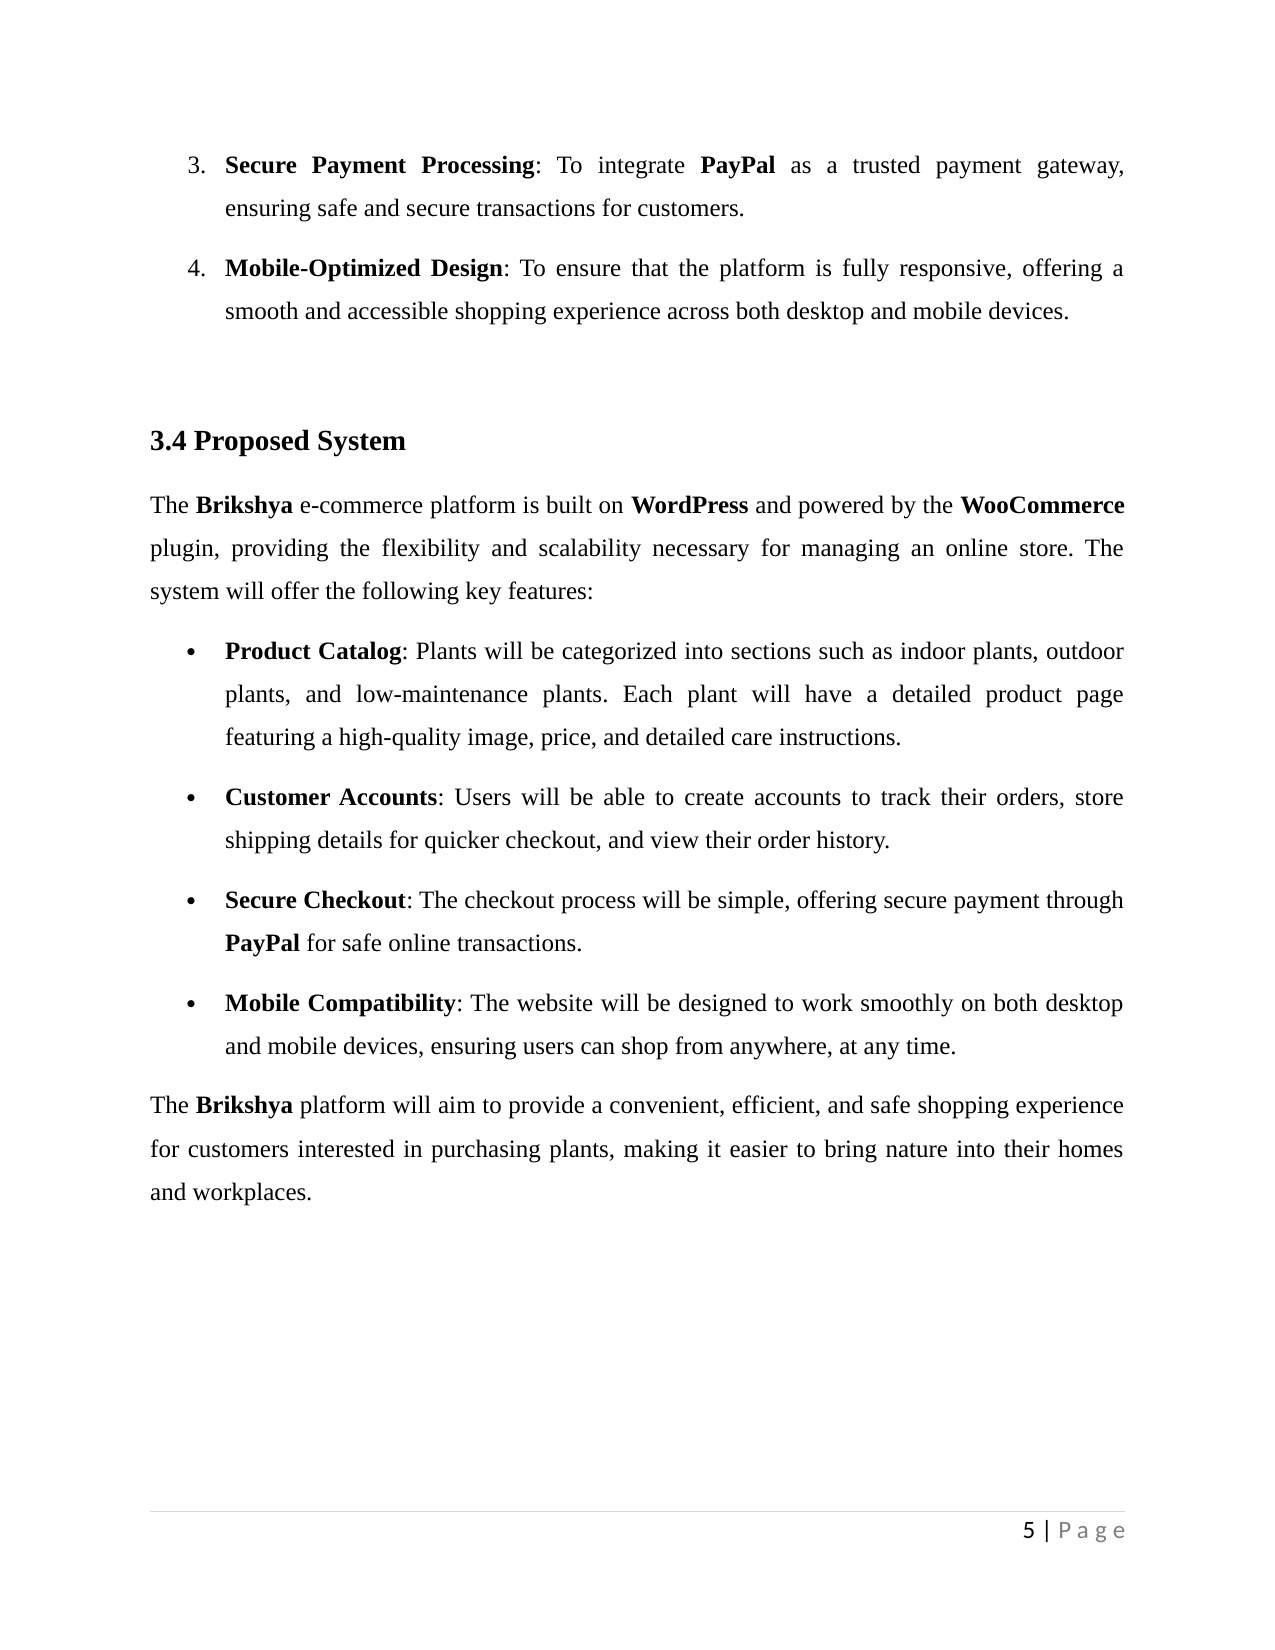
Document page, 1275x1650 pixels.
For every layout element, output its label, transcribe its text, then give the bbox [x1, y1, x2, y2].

text The Brikshya e-commerce platform is built on WordPress and powered by the WooCommerce plugin, providing the flexibility and scalability necessary for managing an online store. The system will offer the following key features: [150, 490, 1125, 605]
list Secure Payment Processing: To integrate PayPal as a trusted payment gateway, ensuring safe and secure transactions for customers. [187, 150, 1125, 222]
list Mobile Compatibility: The website will be designed to work smoothly on both desktop and mobile devices, ensuring users can shop from anywhere, at any time. [187, 988, 1125, 1059]
list Product Catalog: Plants will be categorized into sections such as indoor plants, outdoor plants, and low-maintenance plants. Each plant will have a detailed product page featuring a high-quality image, price, and detailed care instructions. [187, 636, 1125, 751]
text The Brikshya platform will aim to provide a convenient, efficient, and safe shopping experience for customers interested in purchasing plants, making it easier to bring nature into their homes and workplaces. [150, 1091, 1125, 1206]
text 3.4 Proposed System [150, 423, 1125, 456]
list Customer Accounts: Users will be able to create accounts to track their orders, store shipping details for quicker checkout, and view their order history. [187, 782, 1125, 854]
list Mobile-Optimized Design: To ensure that the platform is fully responsive, offering a smooth and accessible shopping experience across both desktop and mobile devices. [187, 253, 1125, 325]
list Secure Checkout: The checkout process will be simple, offering secure payment through PayPal for safe online transactions. [187, 885, 1125, 957]
